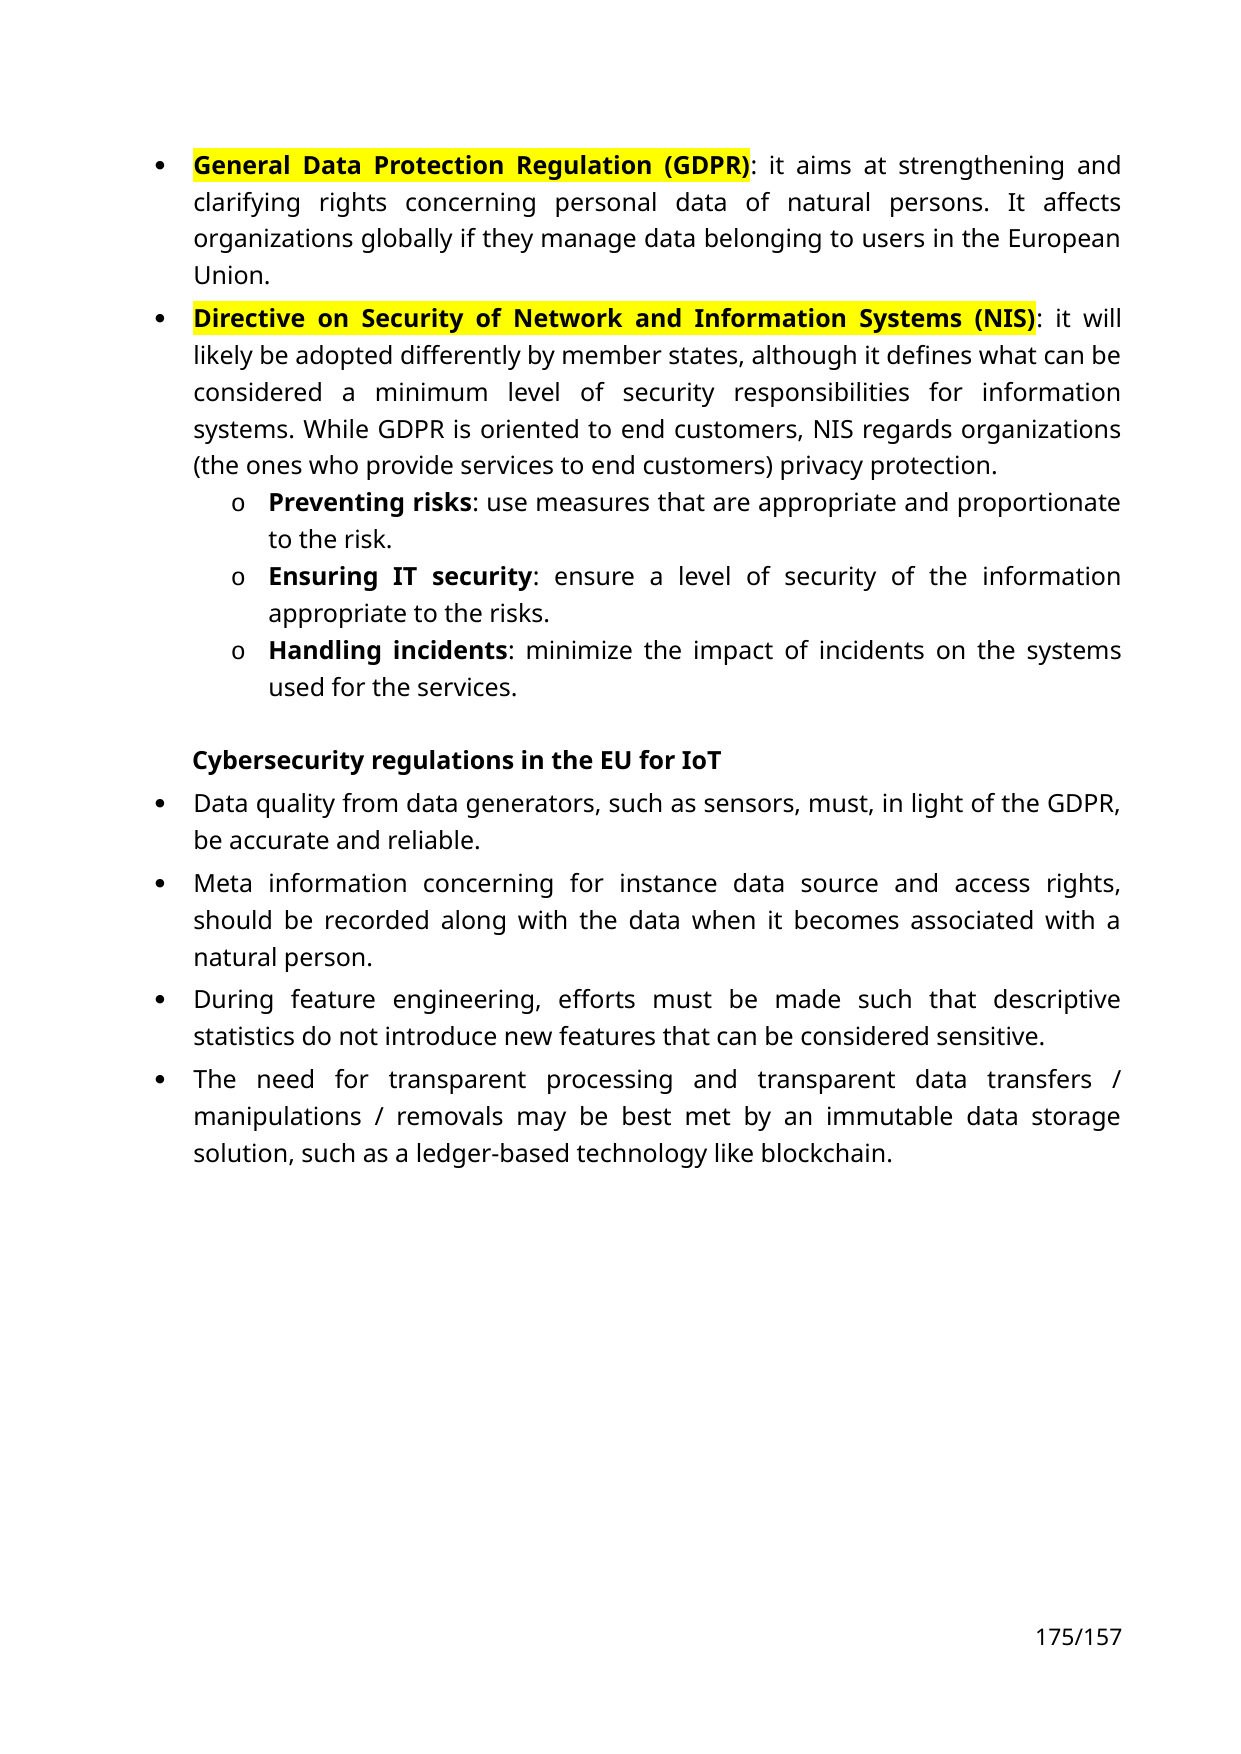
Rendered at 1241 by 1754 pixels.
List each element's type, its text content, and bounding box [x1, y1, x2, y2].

list Cybersecurity regulations in the EU for IoT [118, 743, 1122, 777]
list Meta information concerning for instance data source and access rights, should be recorded along with the data when it becomes associated with a natural person. [156, 866, 1122, 973]
list The need for transparent processing and transparent data transfers / manipulations / removals may be best met by an immutable data storage solution, such as a ledger-based technology like blockchain. [156, 1062, 1122, 1169]
list During feature engineering, efforts must be made such that descriptive statistics do not introduce new features that can be considered sensitive. [156, 982, 1122, 1053]
list Ensuring IT security: ensure a level of security of the information appropriate to the risks. [231, 558, 1122, 629]
list Handling incidents: minimize the impact of incidents on the systems used for the services. [231, 632, 1122, 703]
list Directive on Security of Network and Information Systems (NIS): it will likely be adopted differently by member states, although it defines what can be considered a minimum level of security responsibilities for information systems. While GDPR is oriented to end customers, NIS regards organizations (the ones who provide services to end customers) privacy protection. [156, 301, 1122, 482]
list Data quality from data generators, such as sensors, must, in light of the GDPR, be accurate and reliable. [156, 786, 1122, 857]
list Preventing risks: use measures that are appropriate and proportionate to the risk. [231, 485, 1122, 556]
list General Data Protection Regulation (GDPR): it aims at strengthening and clarifying rights concerning personal data of natural persons. It affects organizations globally if they manage data belonging to users in the European Union. [156, 148, 1122, 292]
